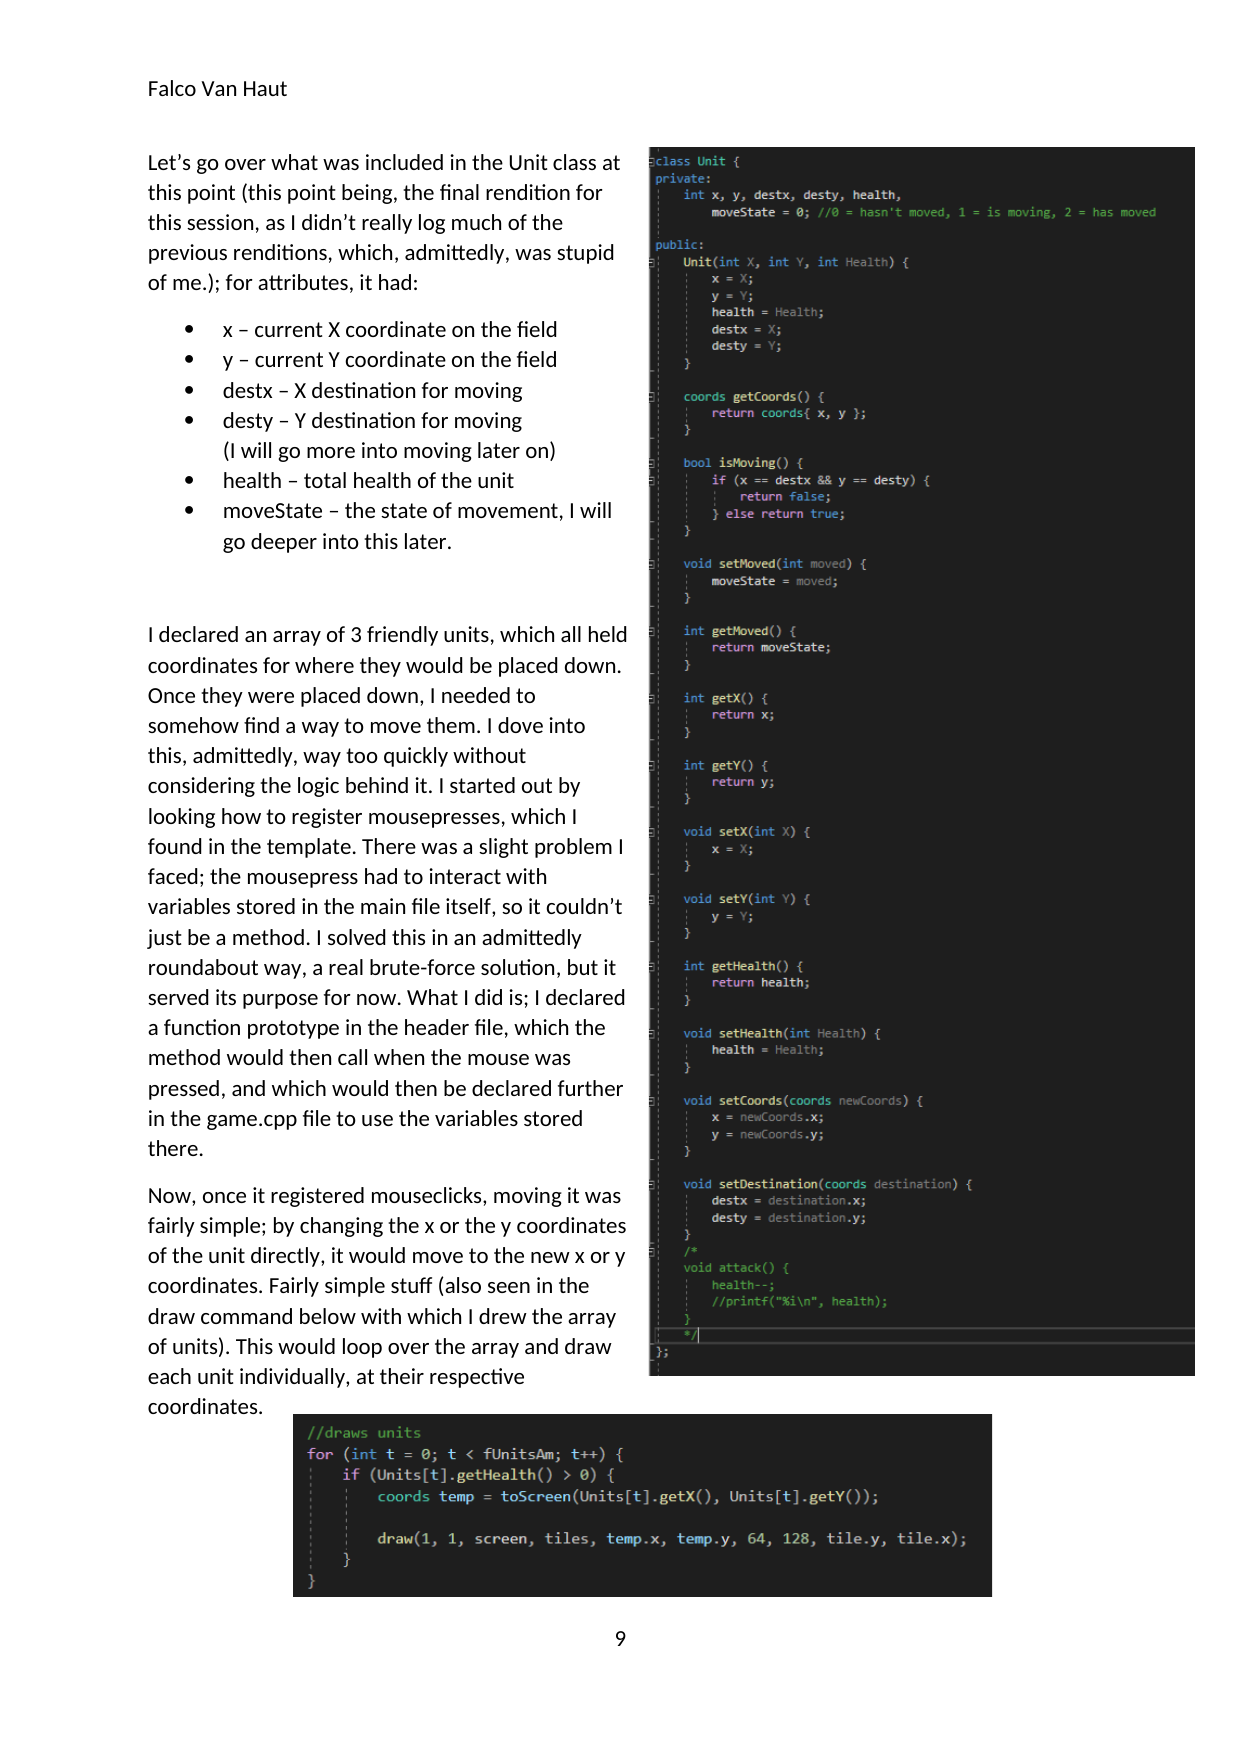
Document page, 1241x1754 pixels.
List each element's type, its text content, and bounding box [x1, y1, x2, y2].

picture [292, 1414, 992, 1596]
text I declared an array of 3 friendly units, which all held coordinates for where they would be placed down. Once they were placed down, I needed to somehow find a way to move them. I dove into this, admittedly, way too quickly without considering the logic behind it. I started out by looking how to register mousepresses, which I found in the template. There was a slight problem I faced; the mousepress had to interact with variables stored in the main file itself, so it couldn’t just be a method. I solved this in an admittedly roundabout way, a real brute-force solution, but it served its purpose for now. What I did is; I declared a function prototype in the header file, which the method would then call when the mouse was pressed, and which would then be declared further in the game.cpp file to use the variables stored there. [148, 621, 647, 1162]
list health – total health of the unit [185, 466, 647, 494]
list x – current X coordinate on the field [185, 315, 647, 343]
picture [647, 147, 1195, 1372]
text Let’s go over what was included in the Unit class at this point (this point being, the final rendition for this session, as I didn’t really log much of the previous renditions, which, admittedly, was stupid of me.); for attributes, it had: [148, 148, 647, 296]
text Now, once it registered mouseclicks, moving it was fairly simple; by changing the x or the y coordinates of the unit directly, it would move to the new x or y coordinates. Fairly simple stuff (also seen in the draw command below with which I drew the array of units). This would loop over the array and draw each unit individually, at their respective coordinates. [148, 1181, 1093, 1420]
list y – current Y coordinate on the field [185, 346, 647, 373]
list moveState – the state of movement, I will go deeper into this later. [185, 497, 647, 555]
list destx – X destination for moving [185, 376, 647, 404]
list desty – Y destination for moving (I will go more into moving later on) [185, 406, 647, 464]
